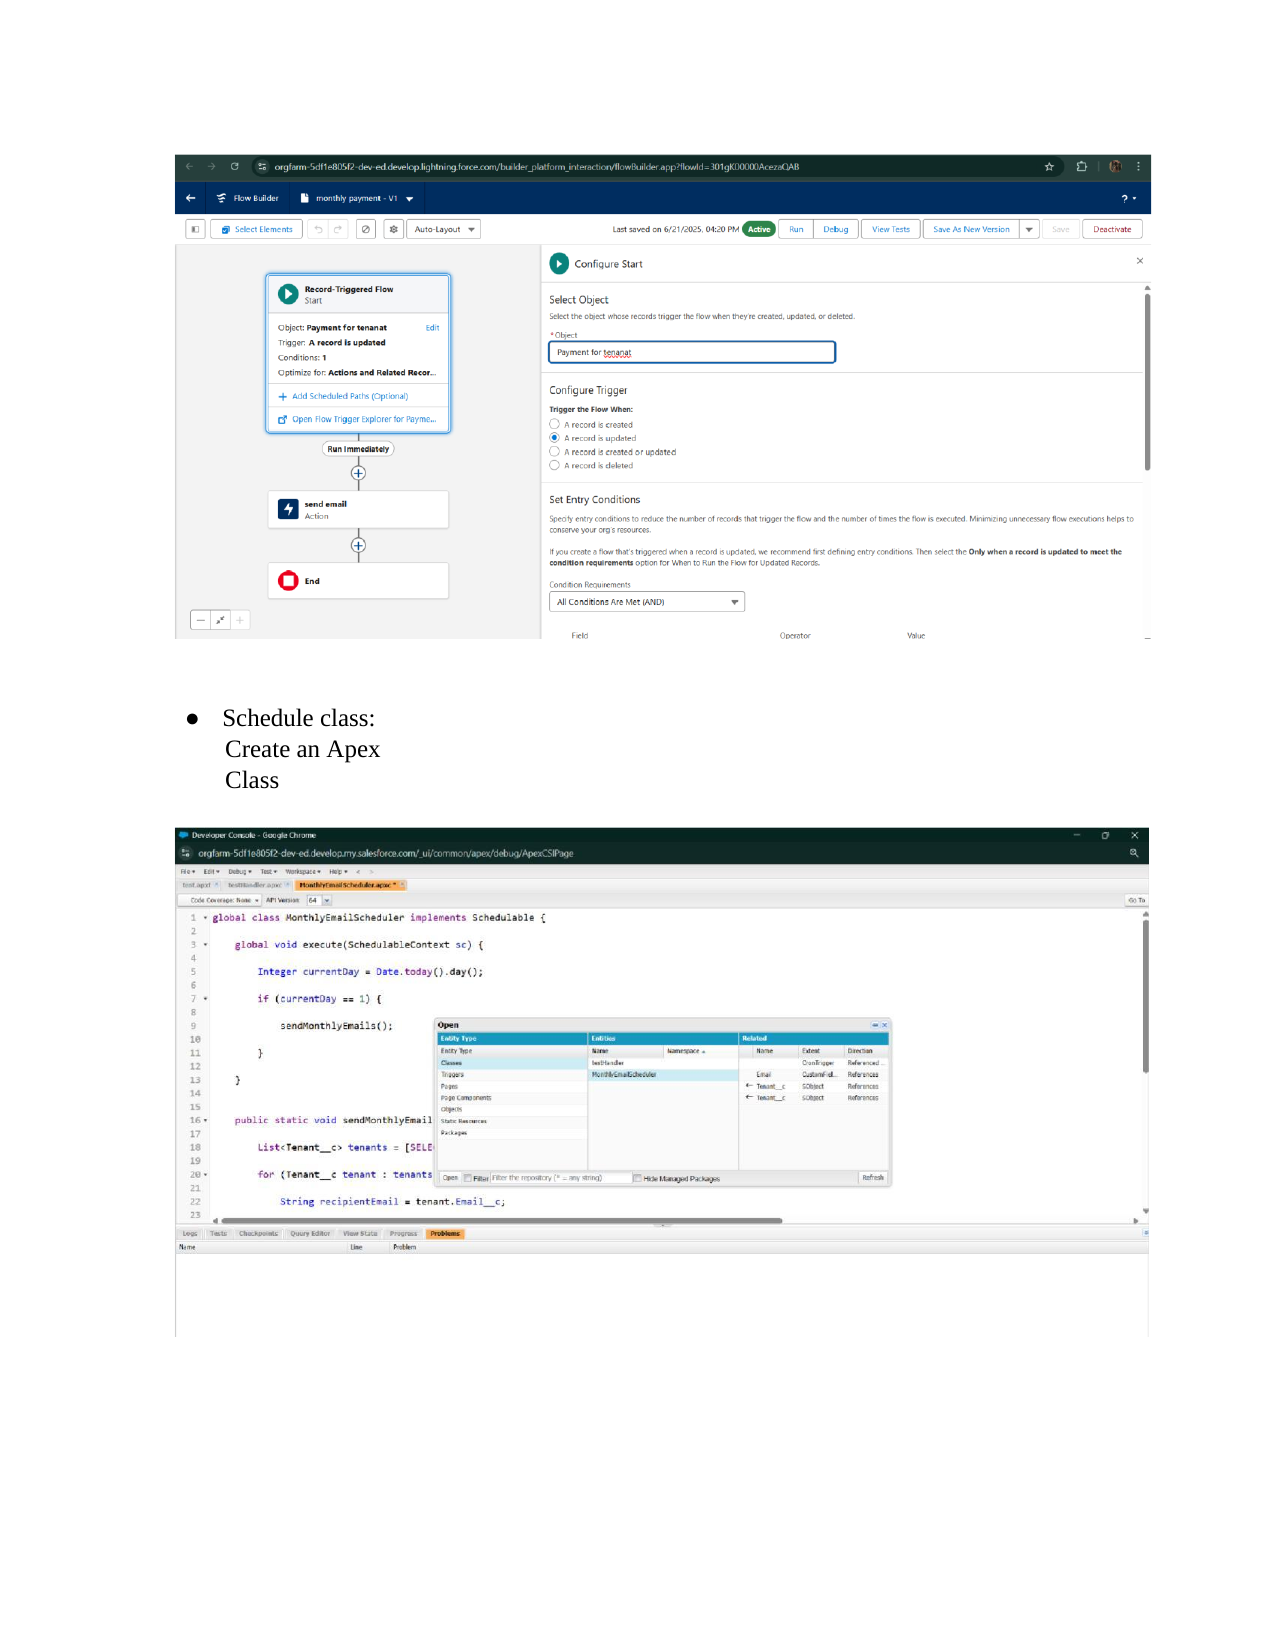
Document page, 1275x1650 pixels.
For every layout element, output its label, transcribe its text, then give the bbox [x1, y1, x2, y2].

picture [174, 827, 1149, 1337]
picture [174, 154, 1152, 639]
list Schedule class: Create an Apex Class [184, 703, 439, 794]
